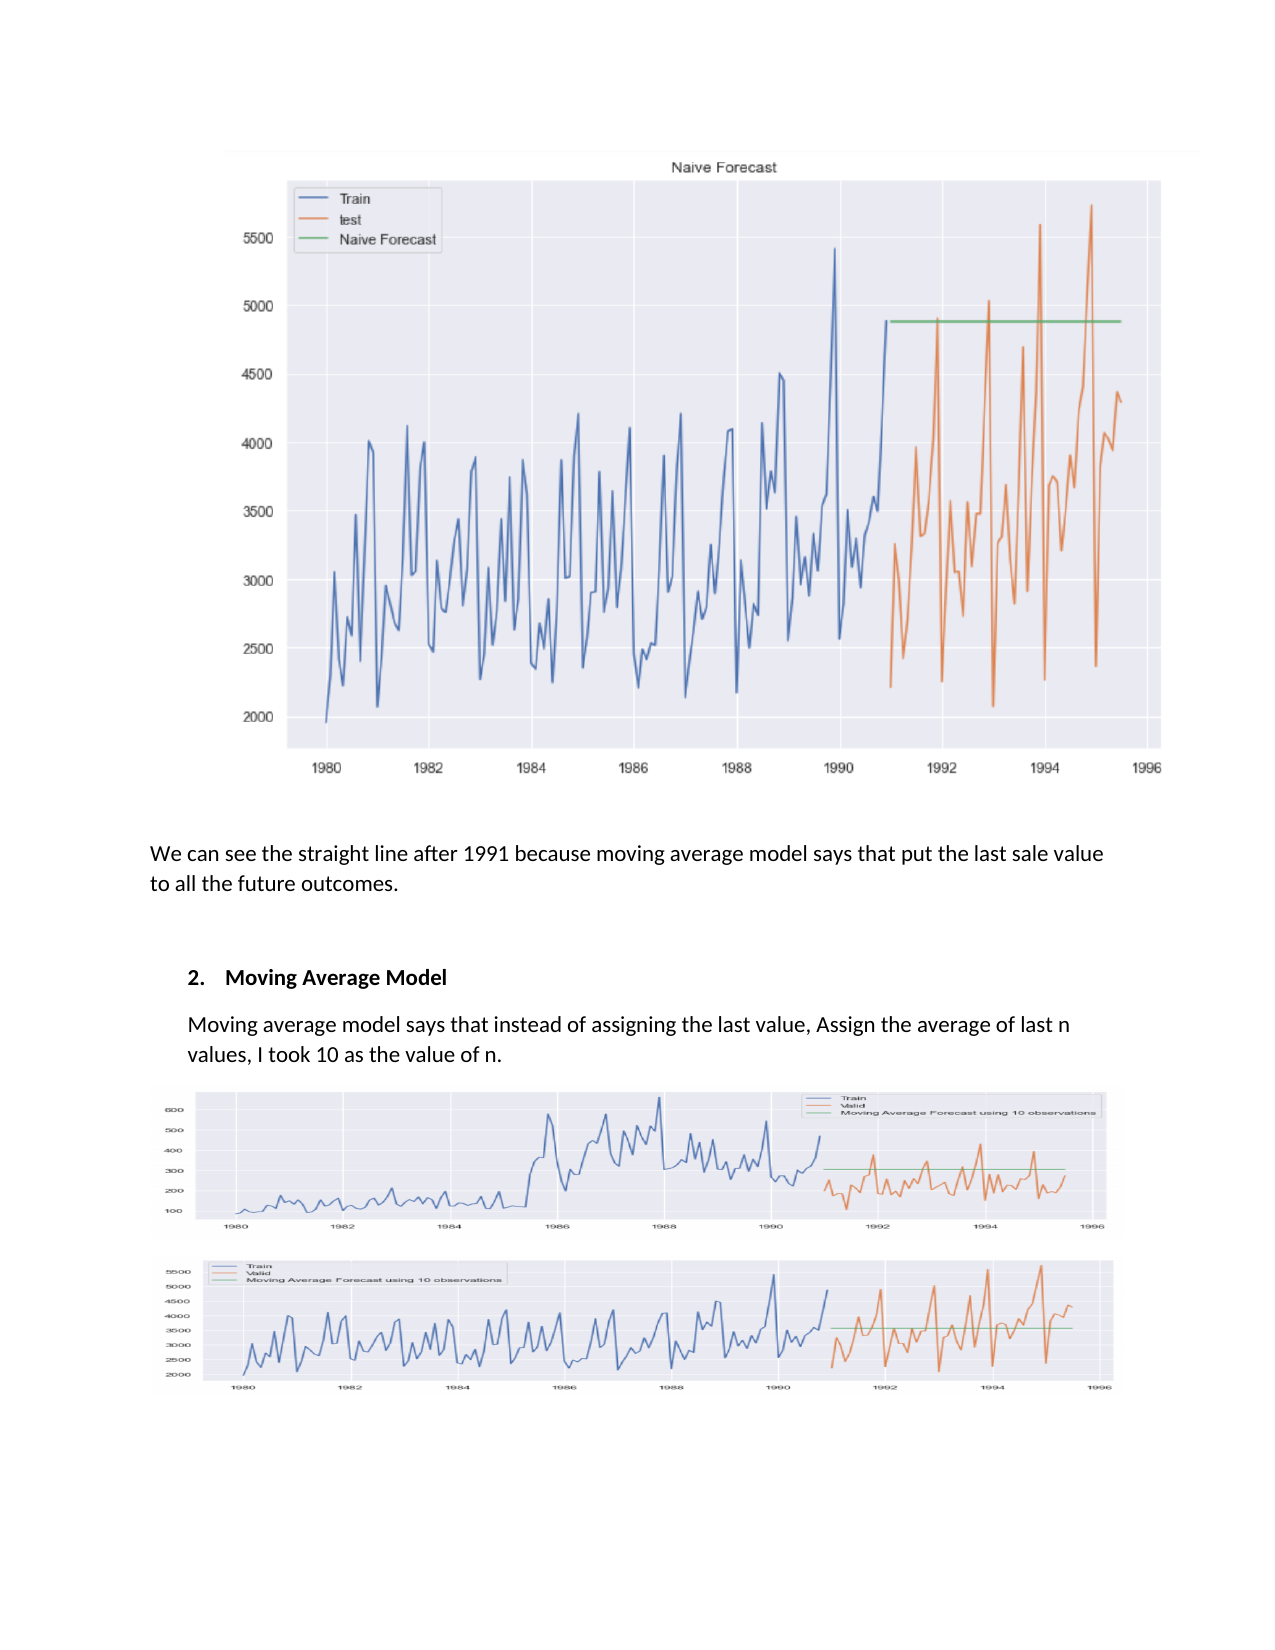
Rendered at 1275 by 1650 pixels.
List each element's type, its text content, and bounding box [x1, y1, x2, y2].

picture [150, 1086, 1125, 1239]
picture [150, 1257, 1125, 1397]
list Moving Average Model [187, 963, 1125, 991]
picture [225, 150, 1200, 790]
text We can see the straight line after 1991 because moving average model says that put the last sale value to all the future outcomes. [150, 839, 1125, 897]
text Moving average model says that instead of assigning the last value, Assign the average of last n values, I took 10 as the value of n. [187, 1010, 1125, 1068]
